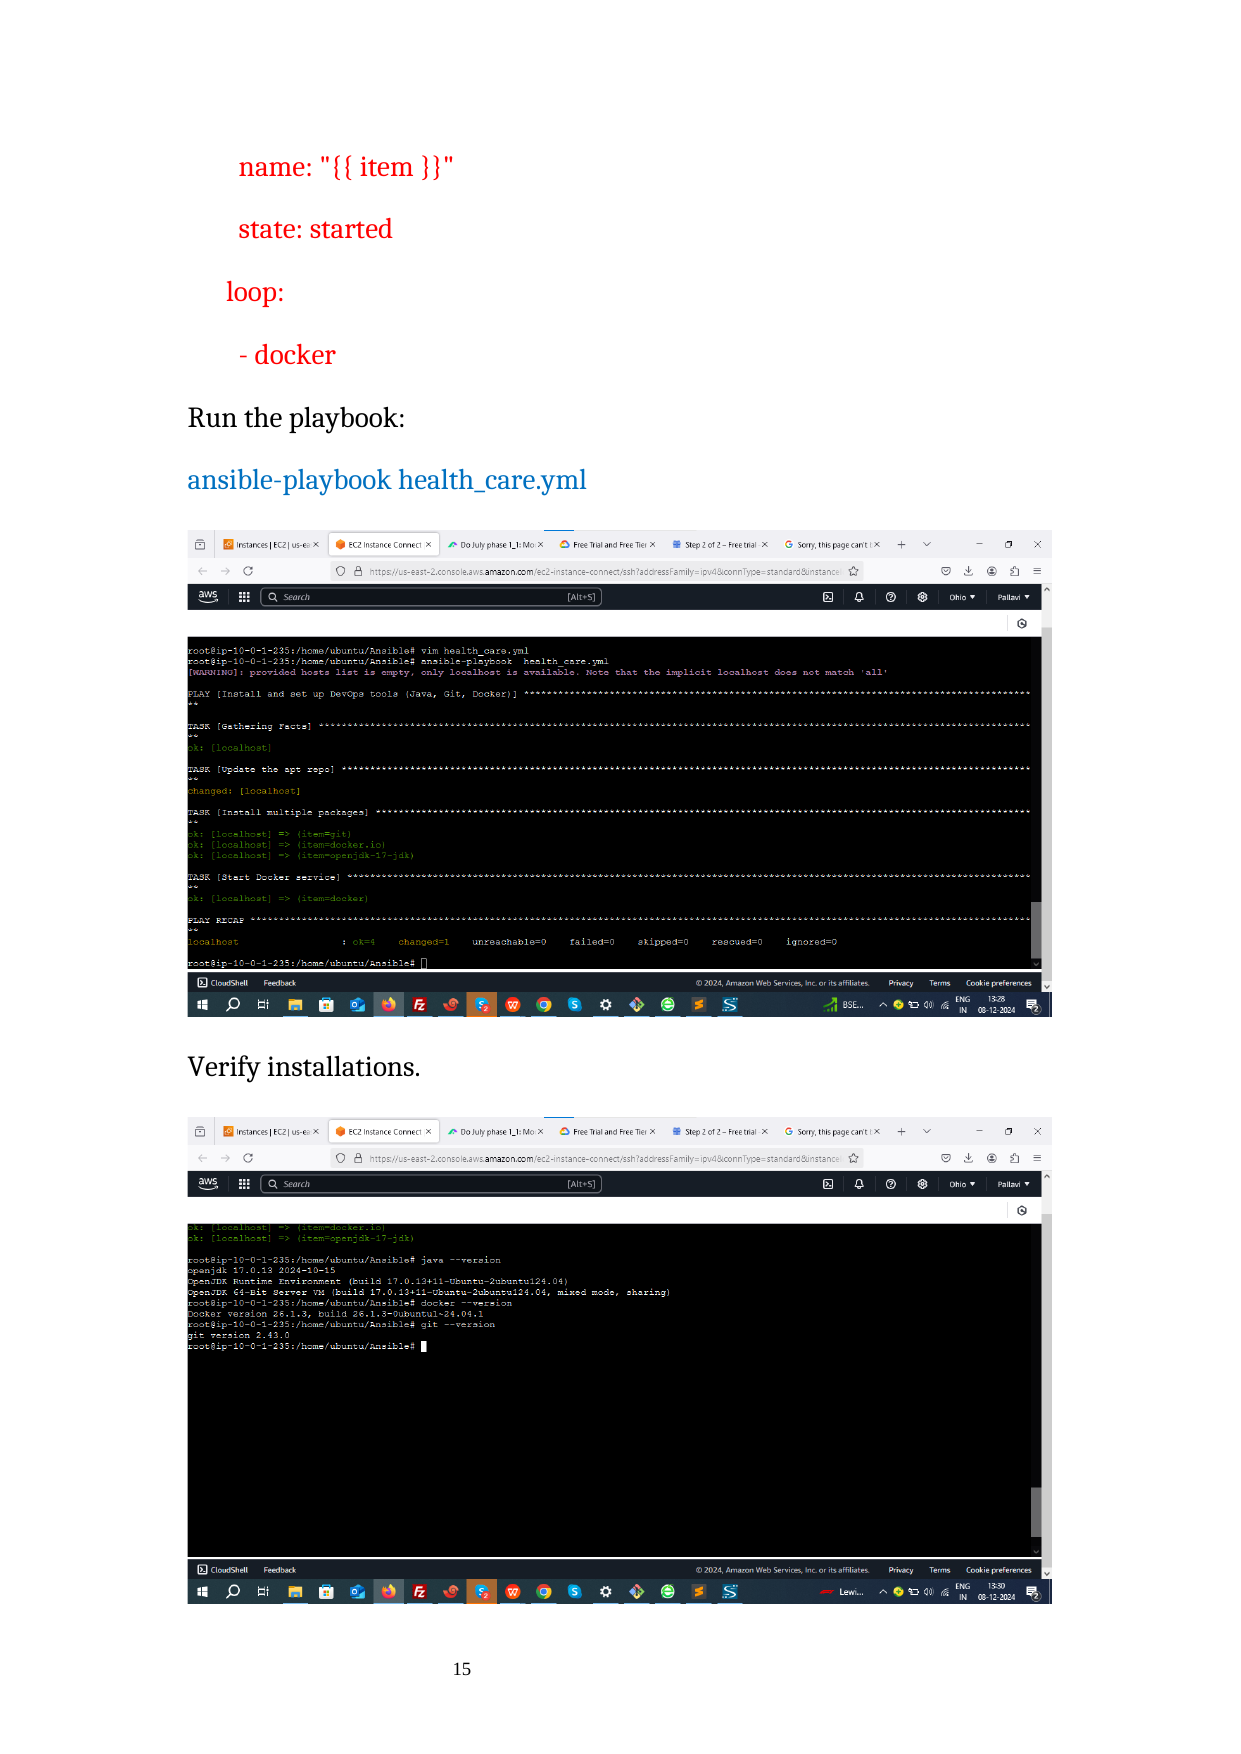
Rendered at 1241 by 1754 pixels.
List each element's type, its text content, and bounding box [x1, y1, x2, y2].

text Run the playbook: [187, 401, 1053, 434]
text ansible-playbook health_care.yml [187, 463, 1053, 497]
text state: started [187, 213, 1053, 246]
picture [187, 1117, 1052, 1604]
text name: "{{ item }}" [187, 150, 1053, 183]
text loop: [187, 275, 1053, 309]
text - docker [187, 338, 1053, 372]
text Verify installations. [187, 1050, 1053, 1084]
picture [187, 530, 1052, 1017]
